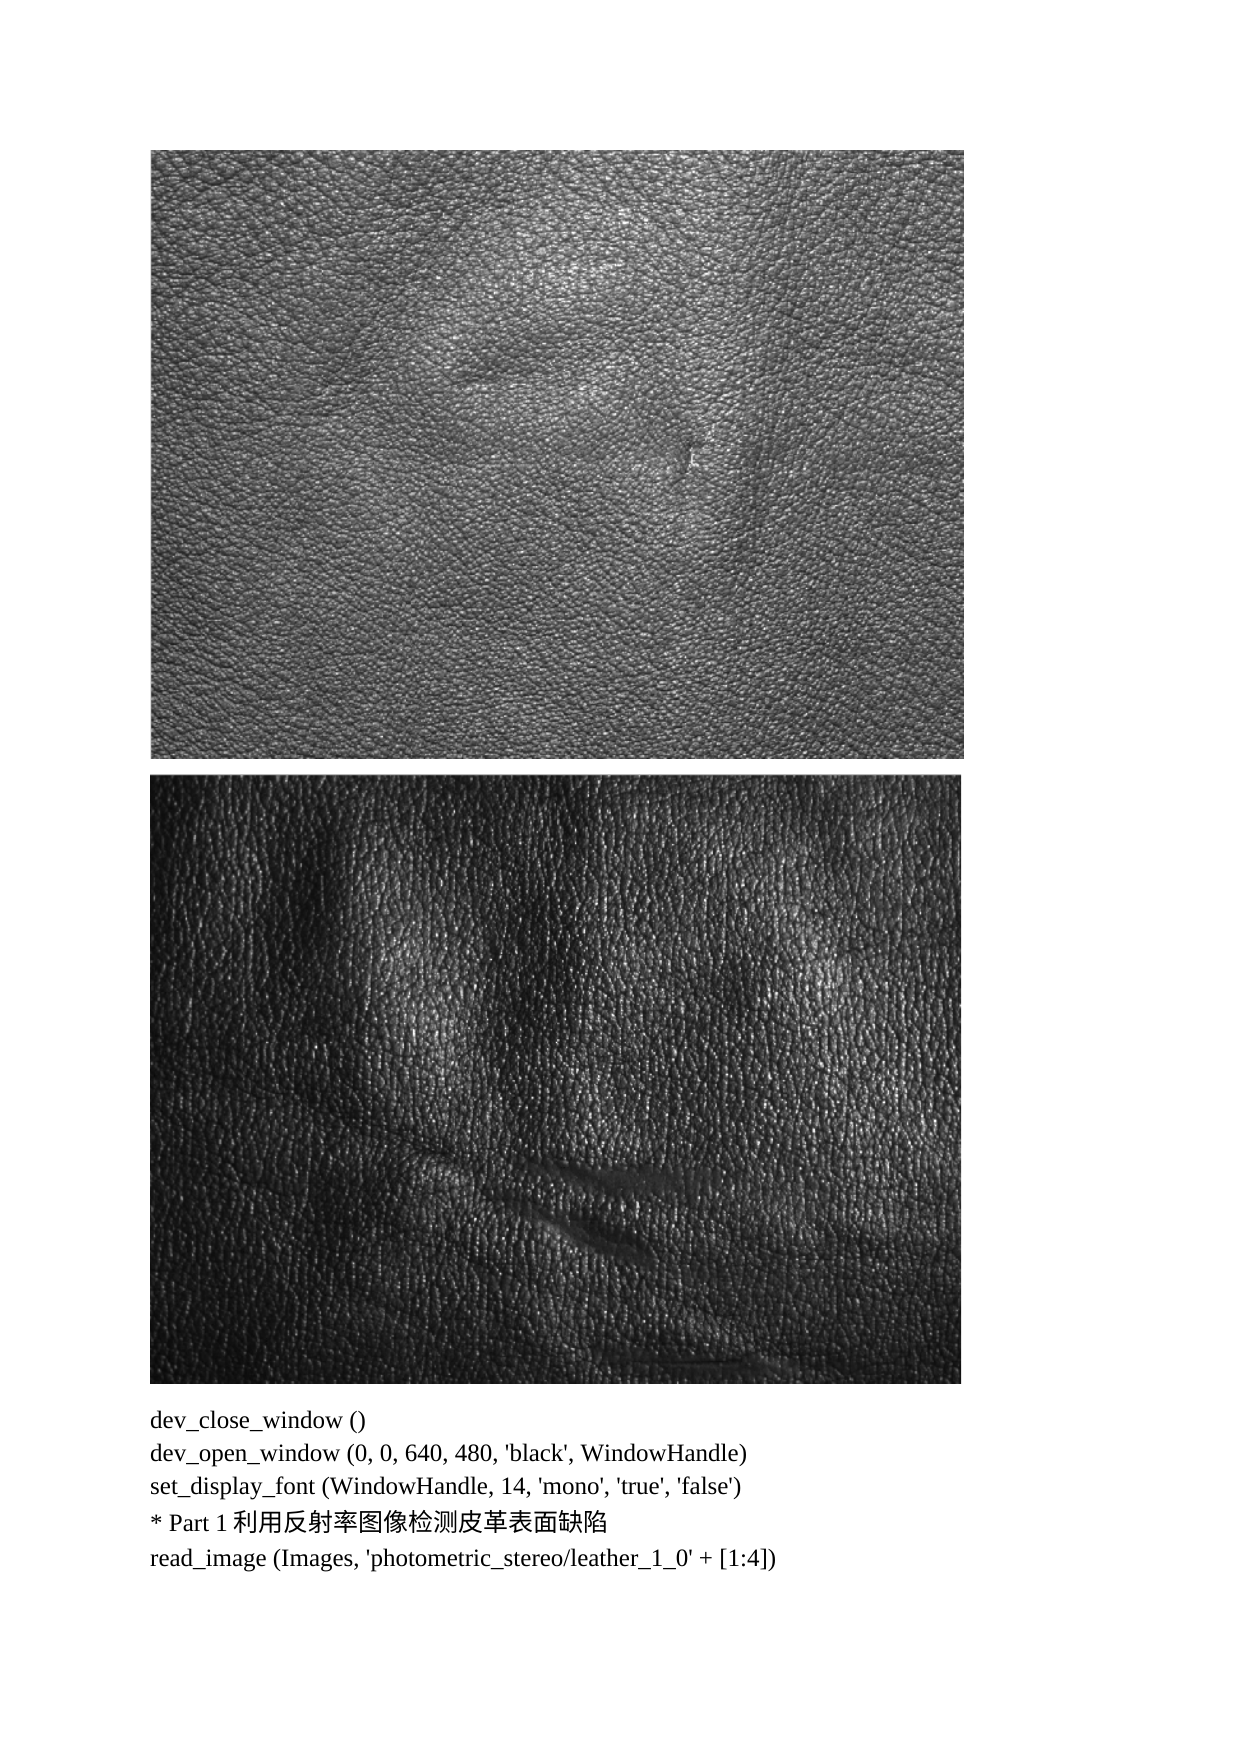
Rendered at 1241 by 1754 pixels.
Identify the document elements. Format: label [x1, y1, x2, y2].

picture [150, 150, 964, 759]
picture [150, 774, 962, 1384]
